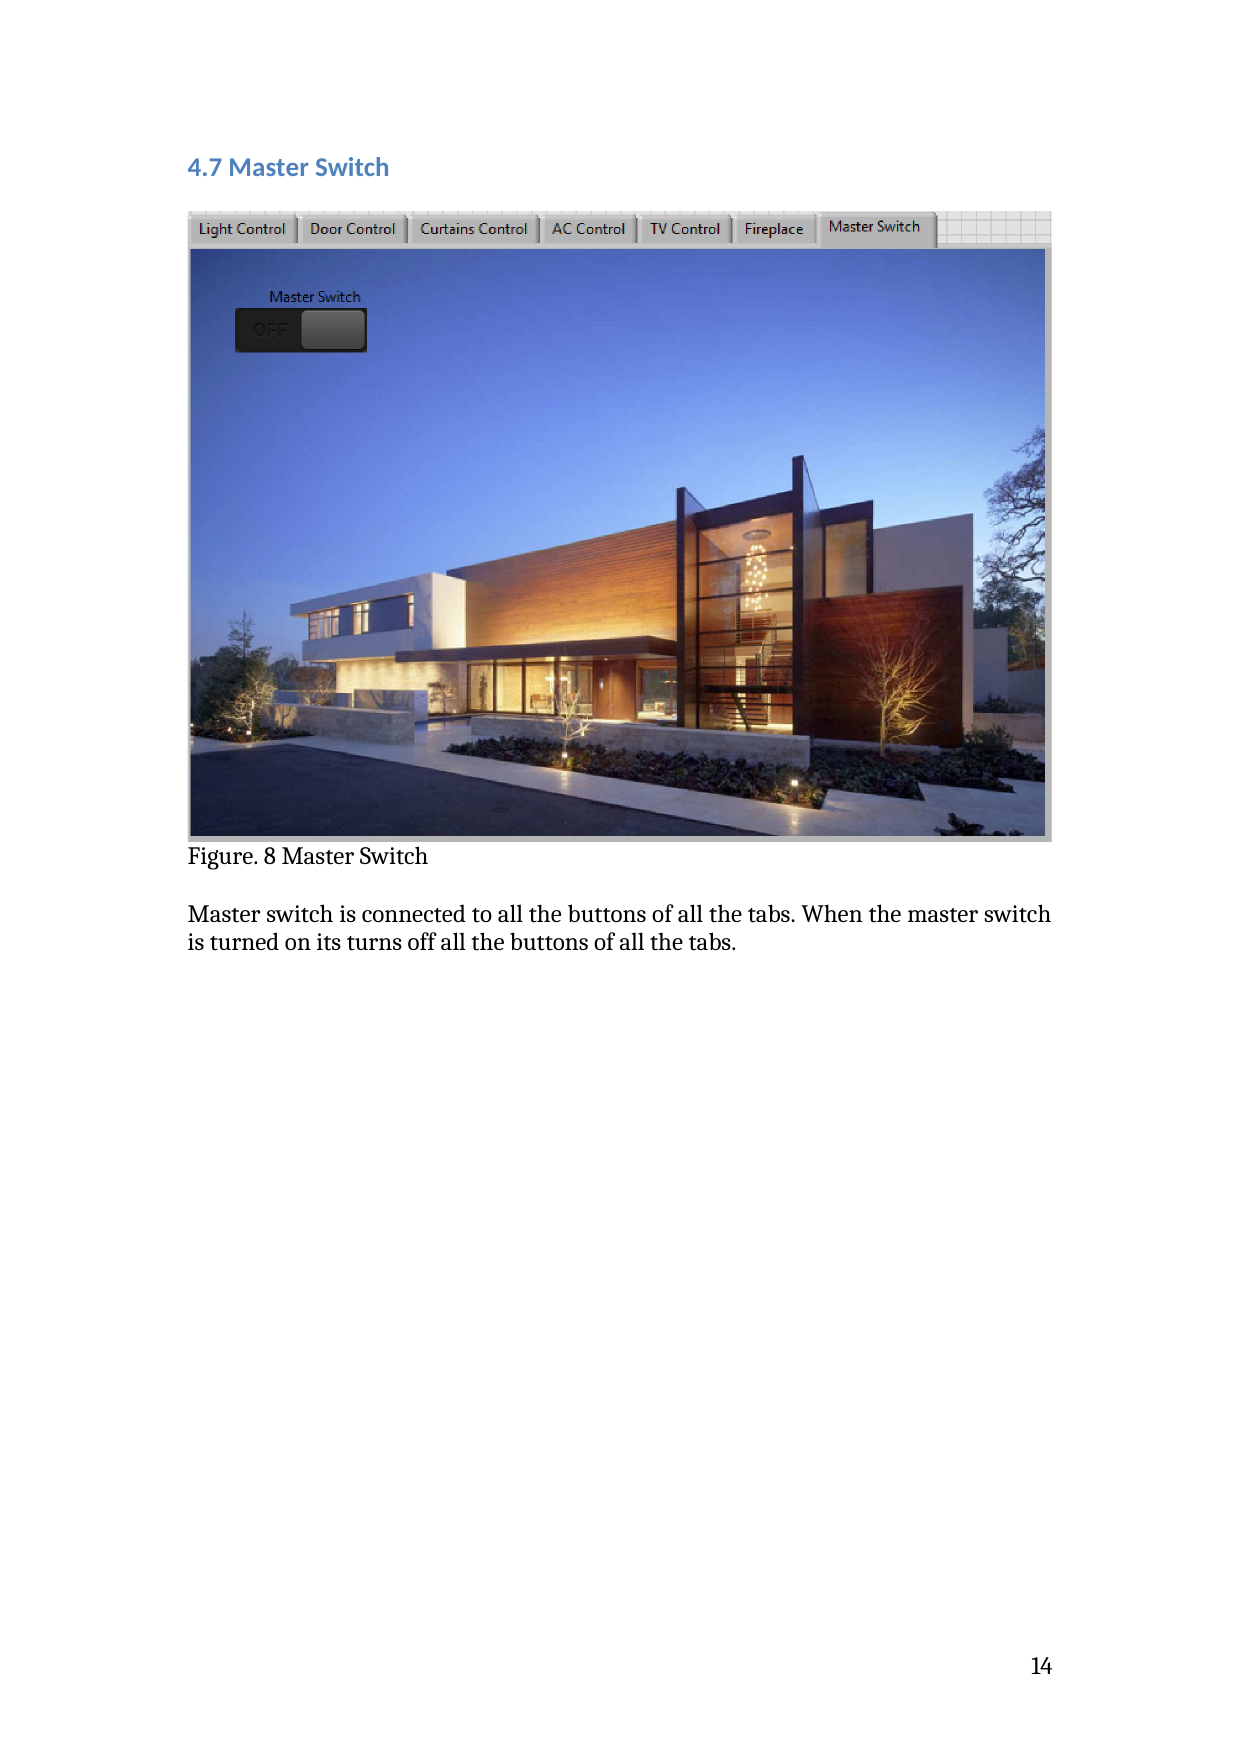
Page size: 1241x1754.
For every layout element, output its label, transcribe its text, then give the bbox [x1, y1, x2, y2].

text Figure. 8 Master Switch [187, 842, 1053, 871]
text Master switch is connected to all the buttons of all the tabs. When the master switch is turned on its turns off all the buttons of all the tabs. [187, 899, 1053, 957]
picture [187, 211, 1052, 842]
subtitle 4.7 Master Switch [187, 150, 1053, 183]
